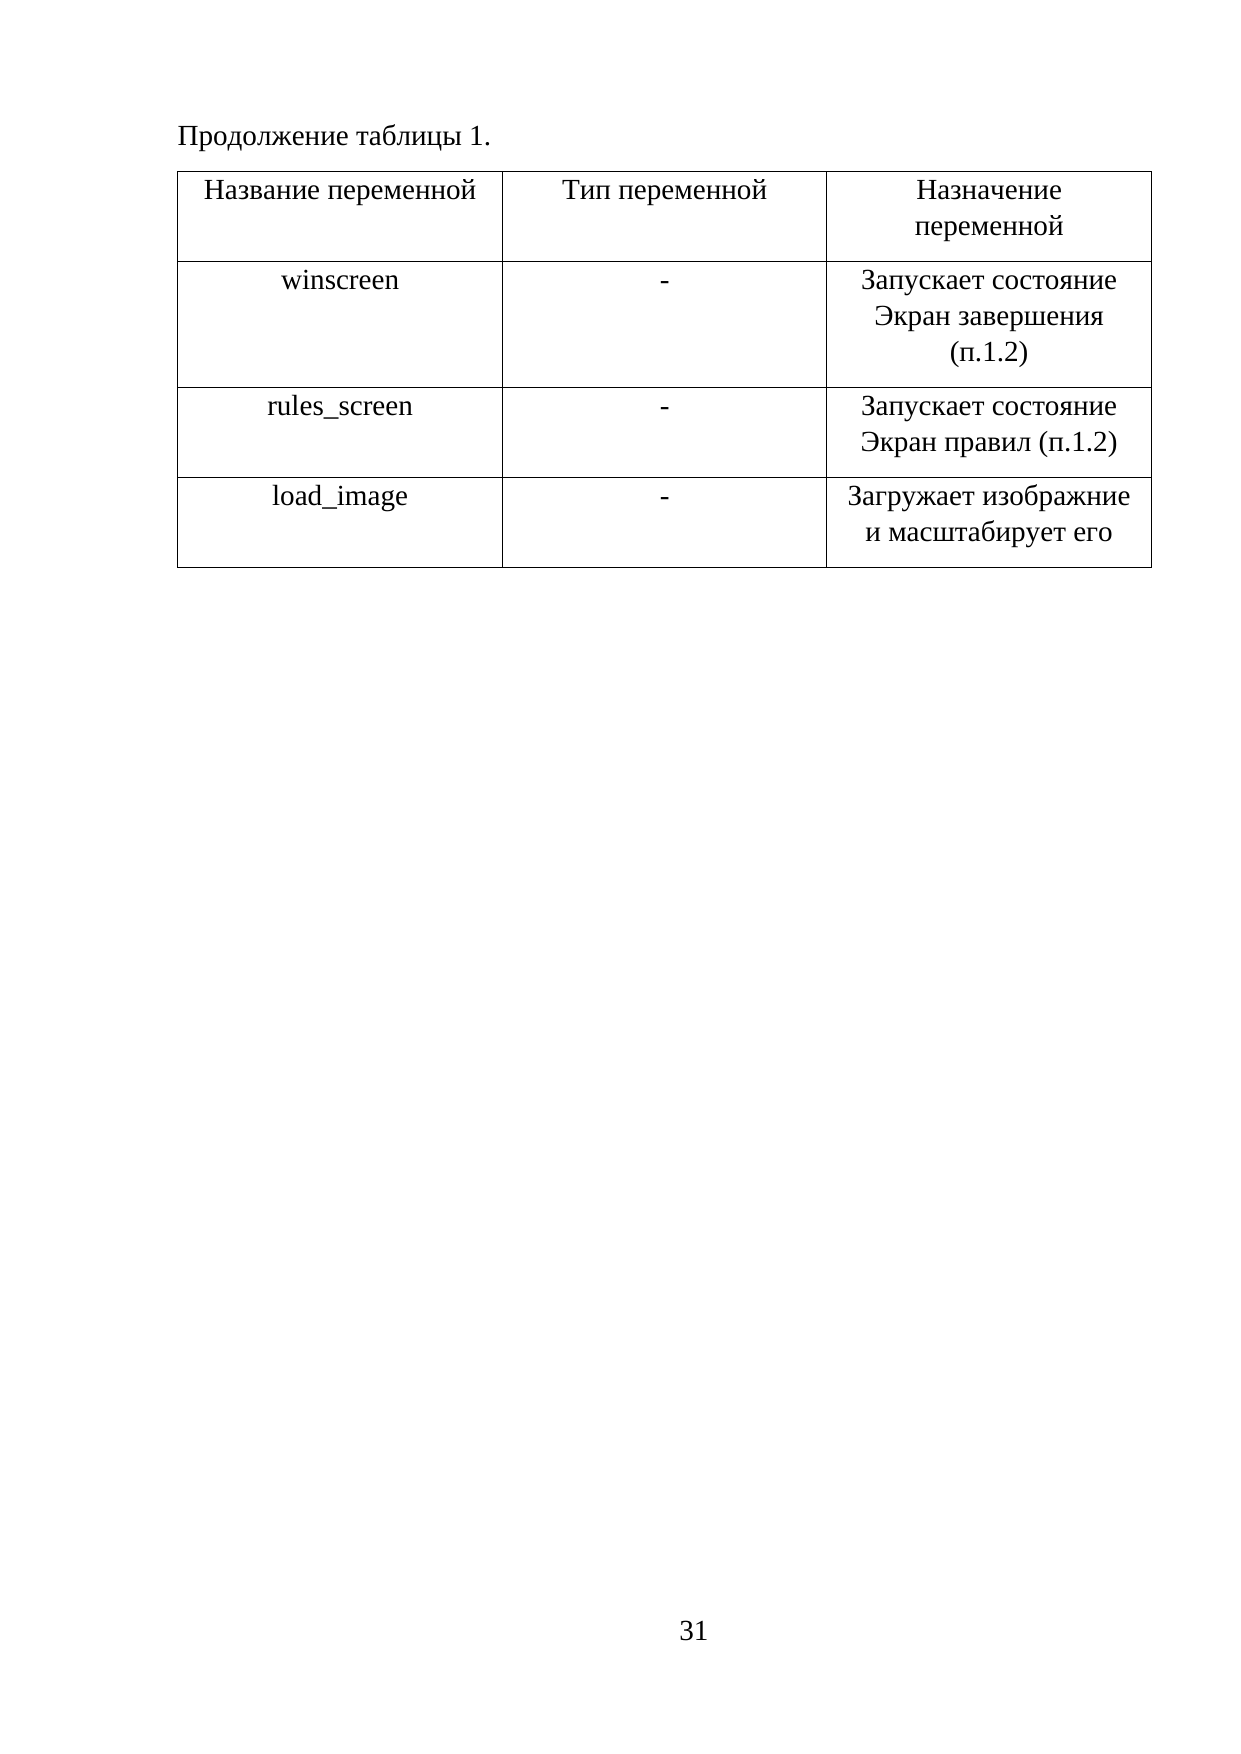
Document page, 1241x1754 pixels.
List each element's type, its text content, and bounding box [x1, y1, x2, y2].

table_cell - [503, 478, 826, 567]
table_cell - [503, 388, 826, 477]
table_header Назначение переменной [827, 172, 1151, 261]
table_cell Запускает состояние Экран правил (п.1.2) [827, 388, 1151, 477]
table_cell load_image [178, 478, 502, 567]
table_cell winscreen [178, 262, 502, 387]
table_header Название переменной [178, 172, 502, 261]
table_cell Запускает состояние Экран завершения (п.1.2) [827, 262, 1151, 387]
table_header Тип переменной [503, 172, 826, 261]
text Продолжение таблицы 1. [177, 118, 1152, 152]
table_cell Загружает изображние и масштабирует его [827, 478, 1151, 567]
table_cell - [503, 262, 826, 387]
table_cell rules_screen [178, 388, 502, 477]
